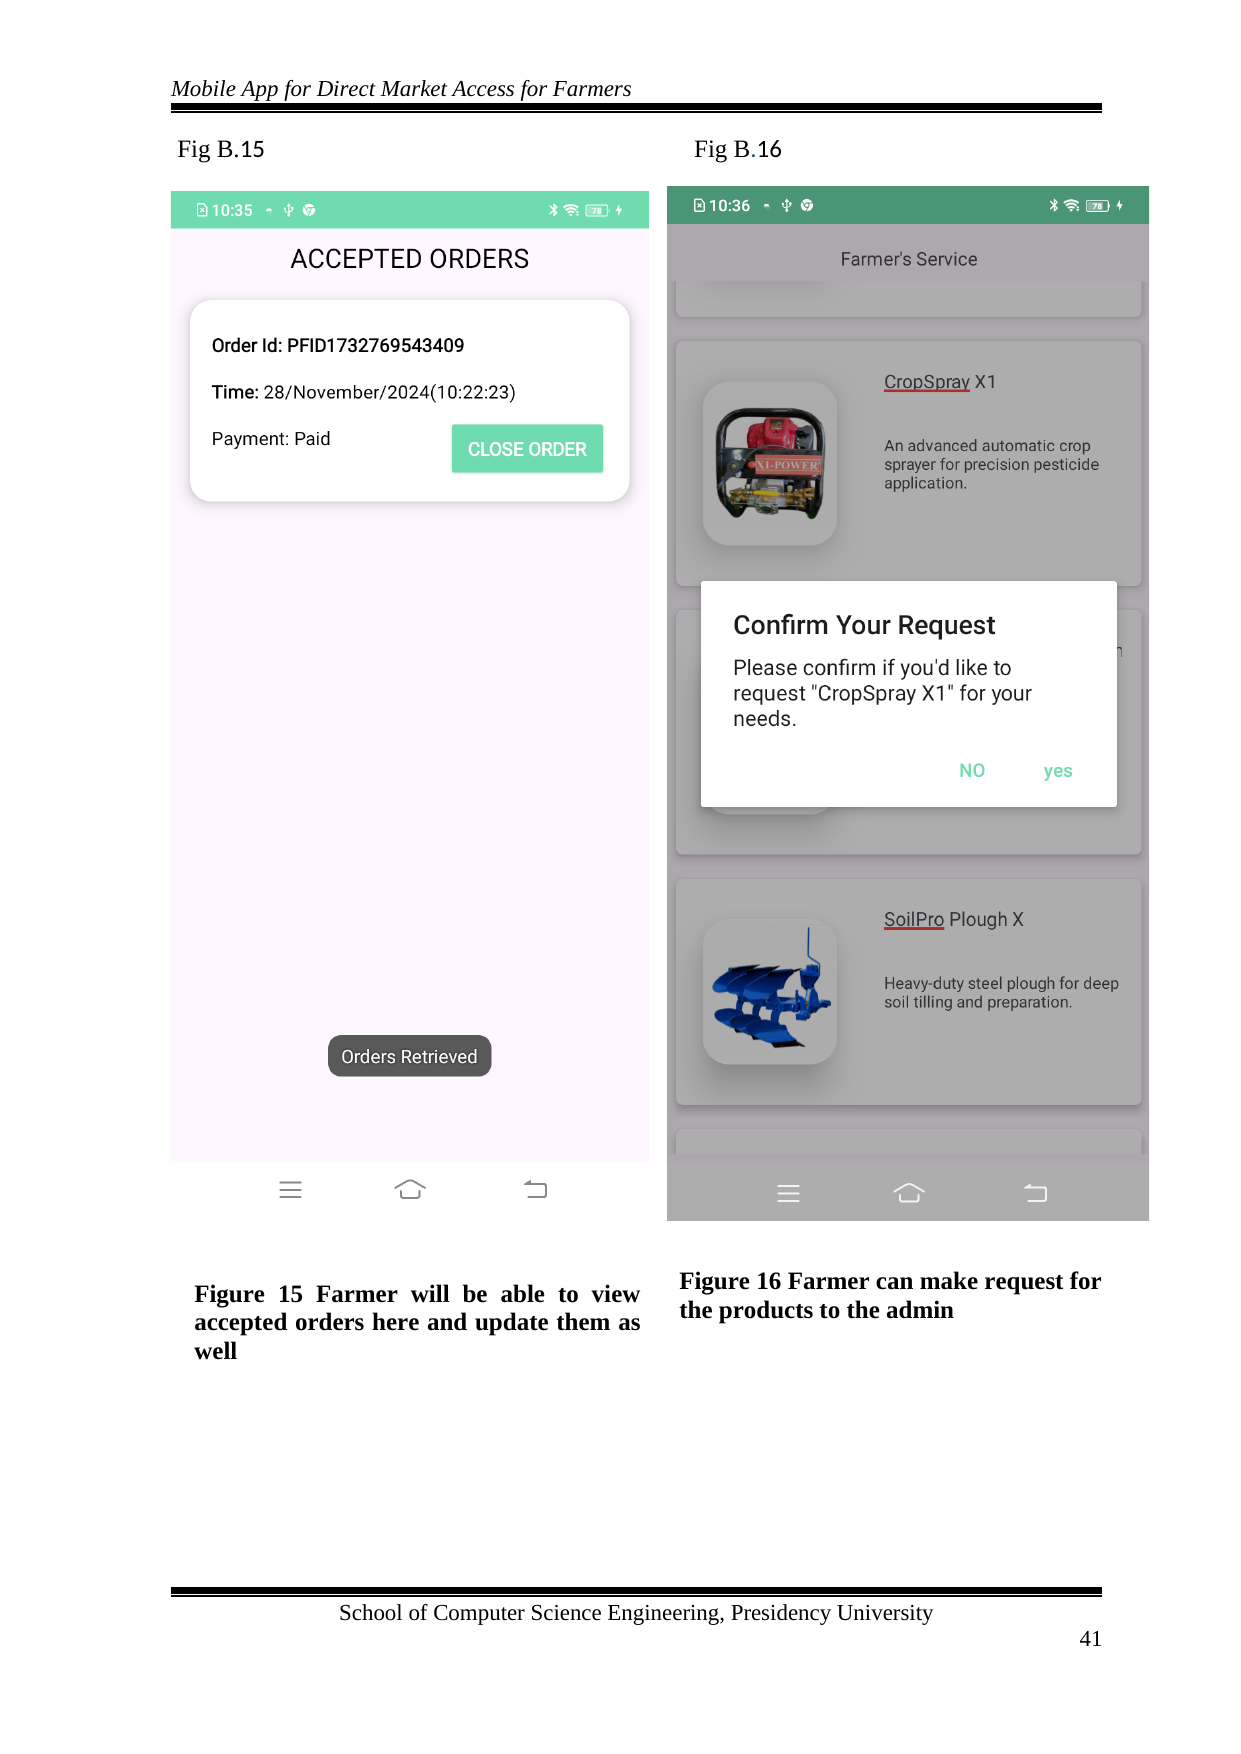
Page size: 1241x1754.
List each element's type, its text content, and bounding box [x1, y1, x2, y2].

text Figure 16 Farmer can make request for the products to the admin [171, 1266, 1102, 1324]
picture [667, 186, 1150, 1221]
text Fig B.15 Fig B.16 [171, 133, 1102, 163]
picture [170, 191, 649, 1217]
